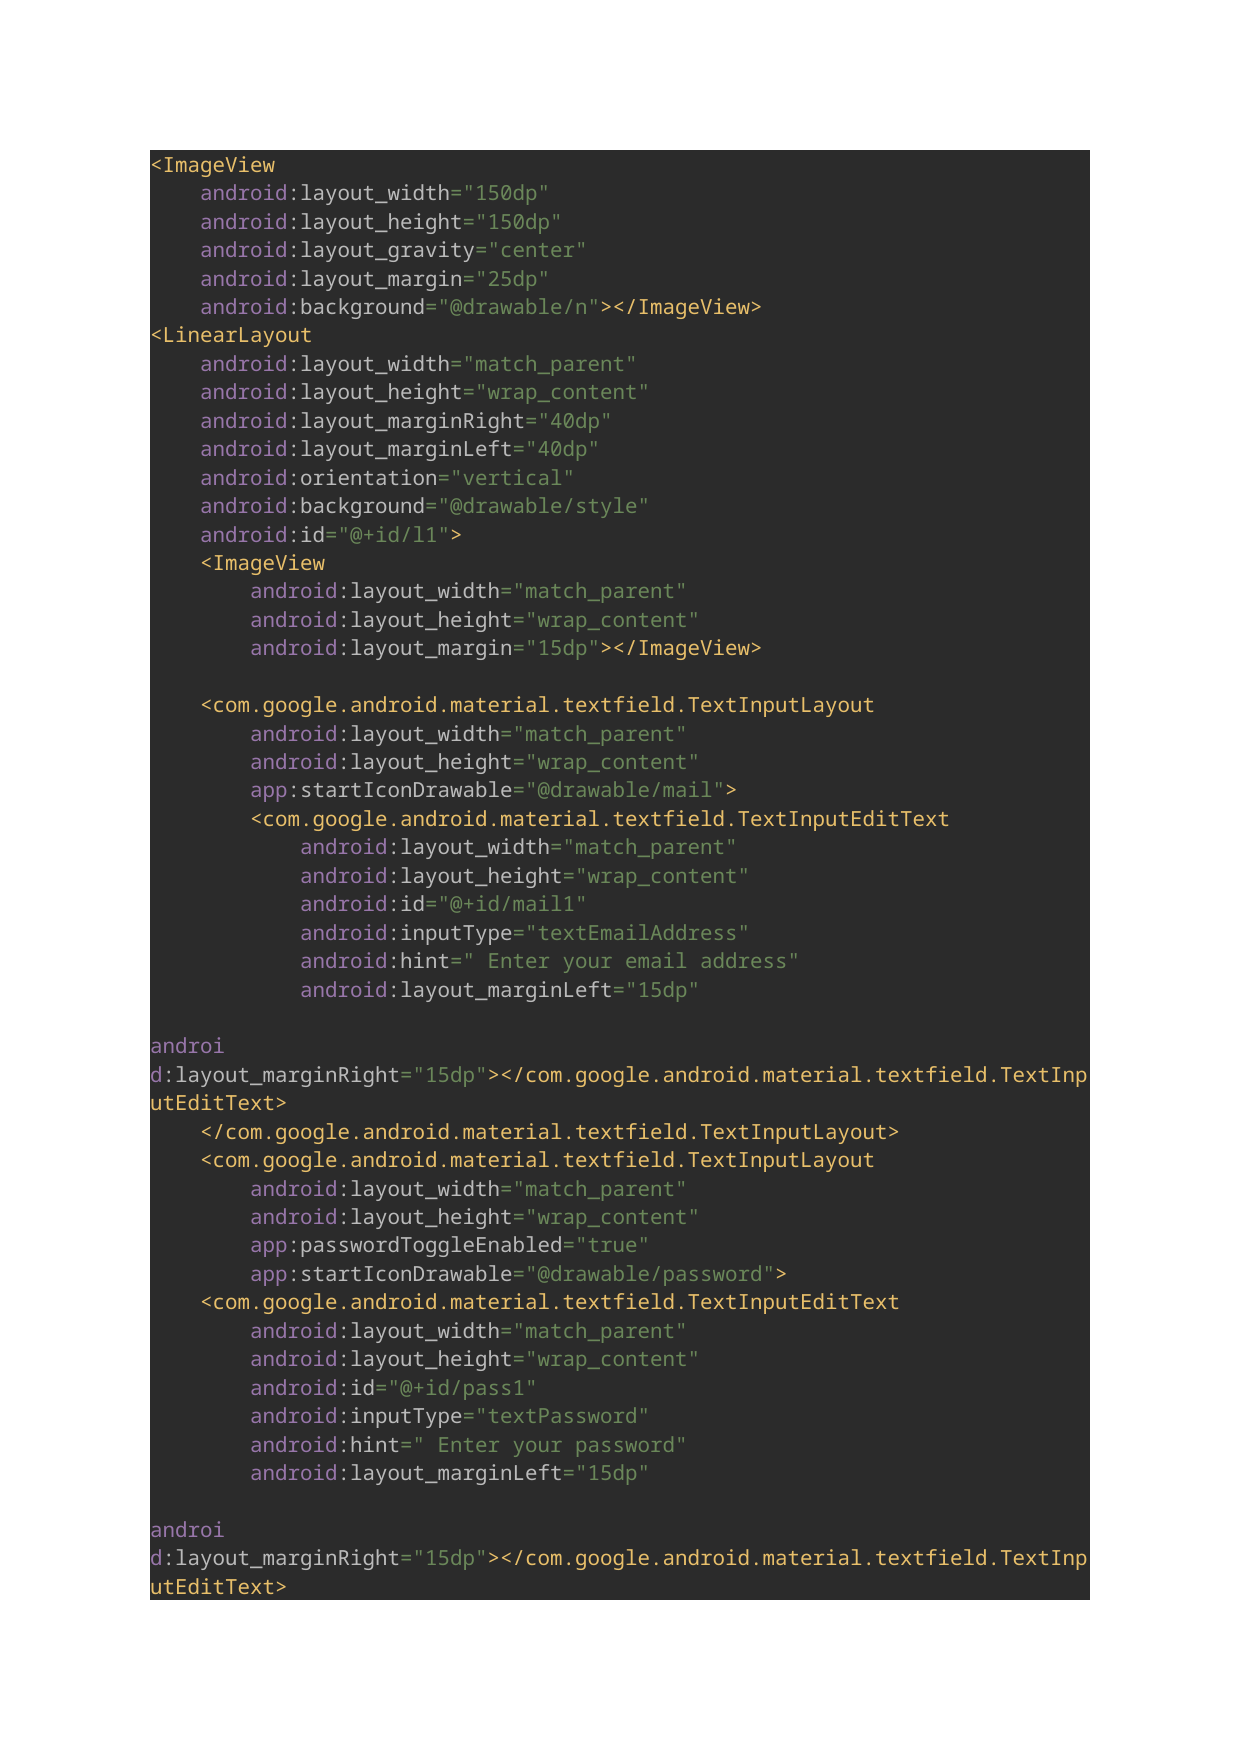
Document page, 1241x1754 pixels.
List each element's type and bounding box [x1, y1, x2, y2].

text [150, 150, 1090, 1600]
